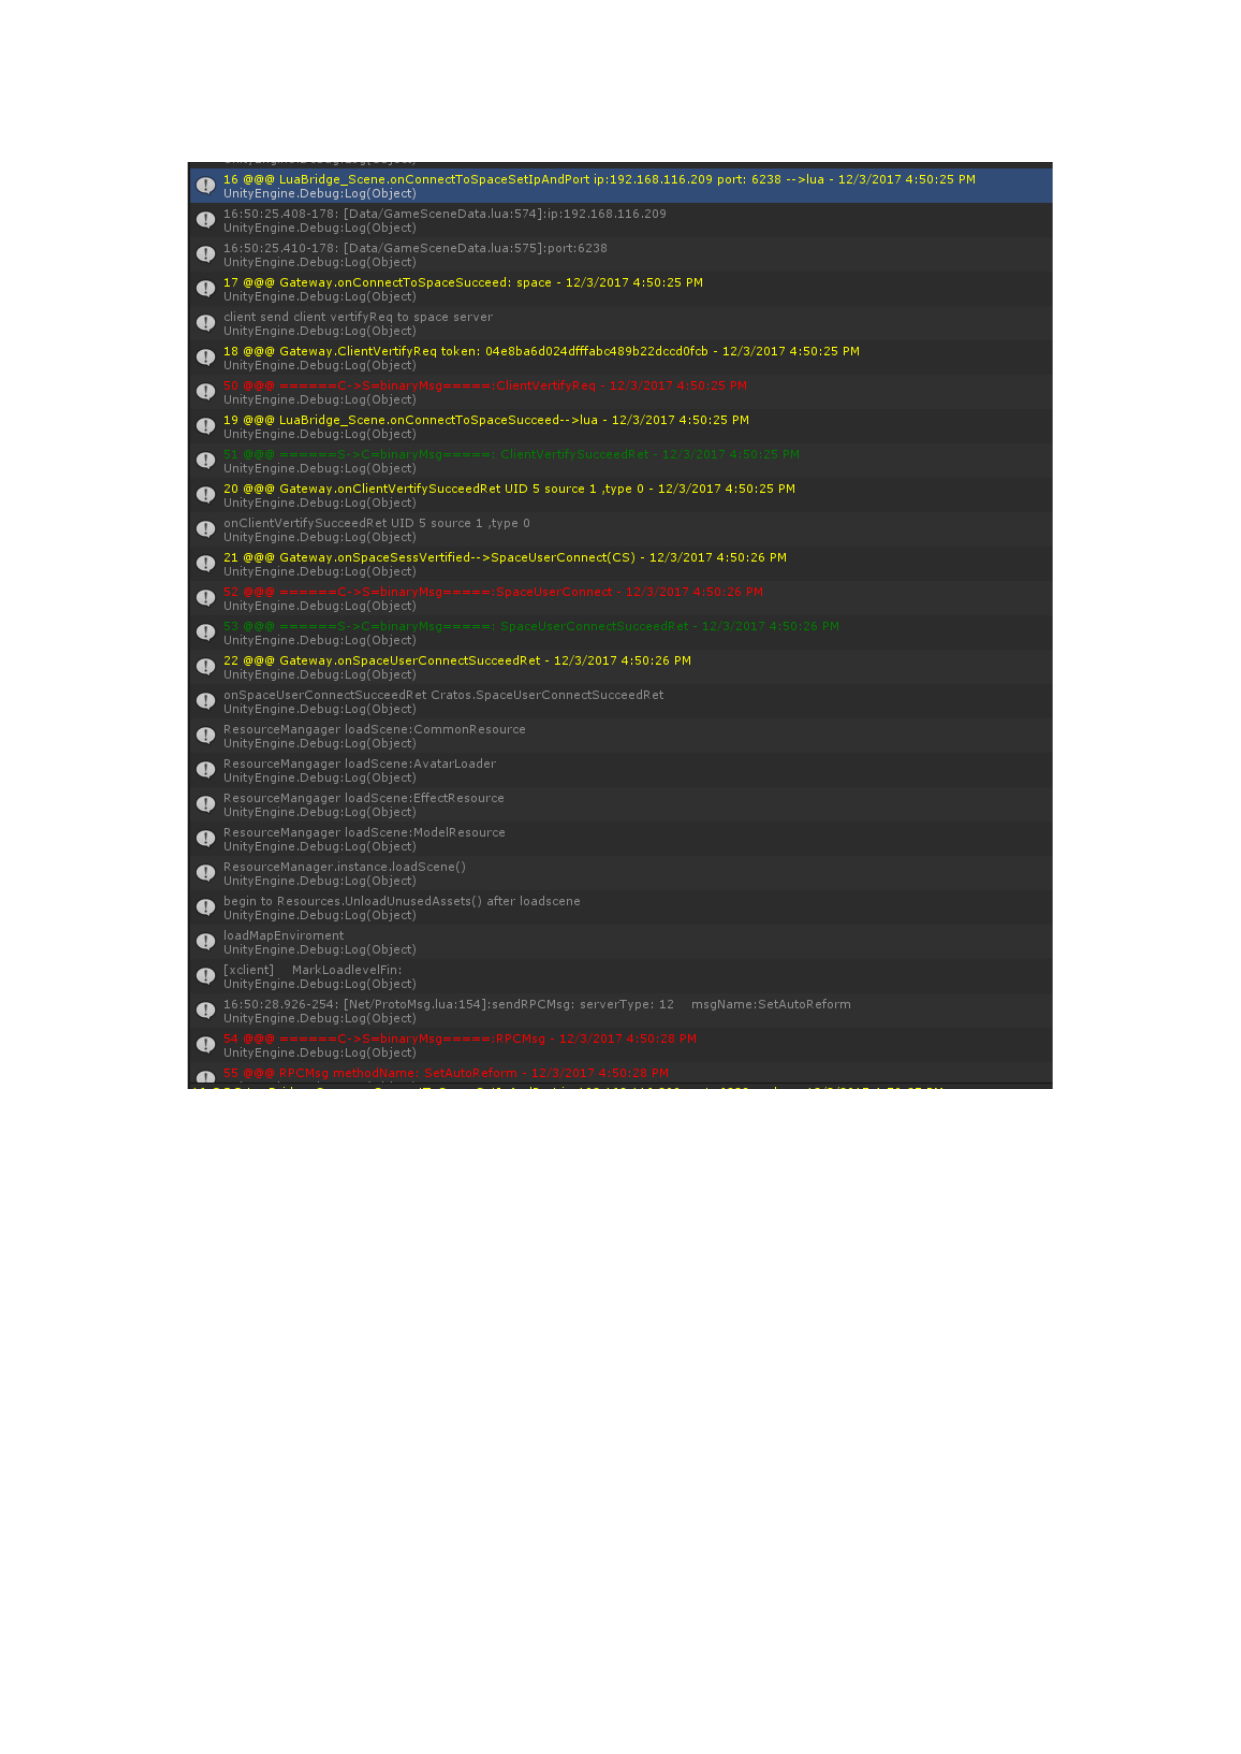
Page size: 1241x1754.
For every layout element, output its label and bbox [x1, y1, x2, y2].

picture [187, 162, 1053, 1089]
